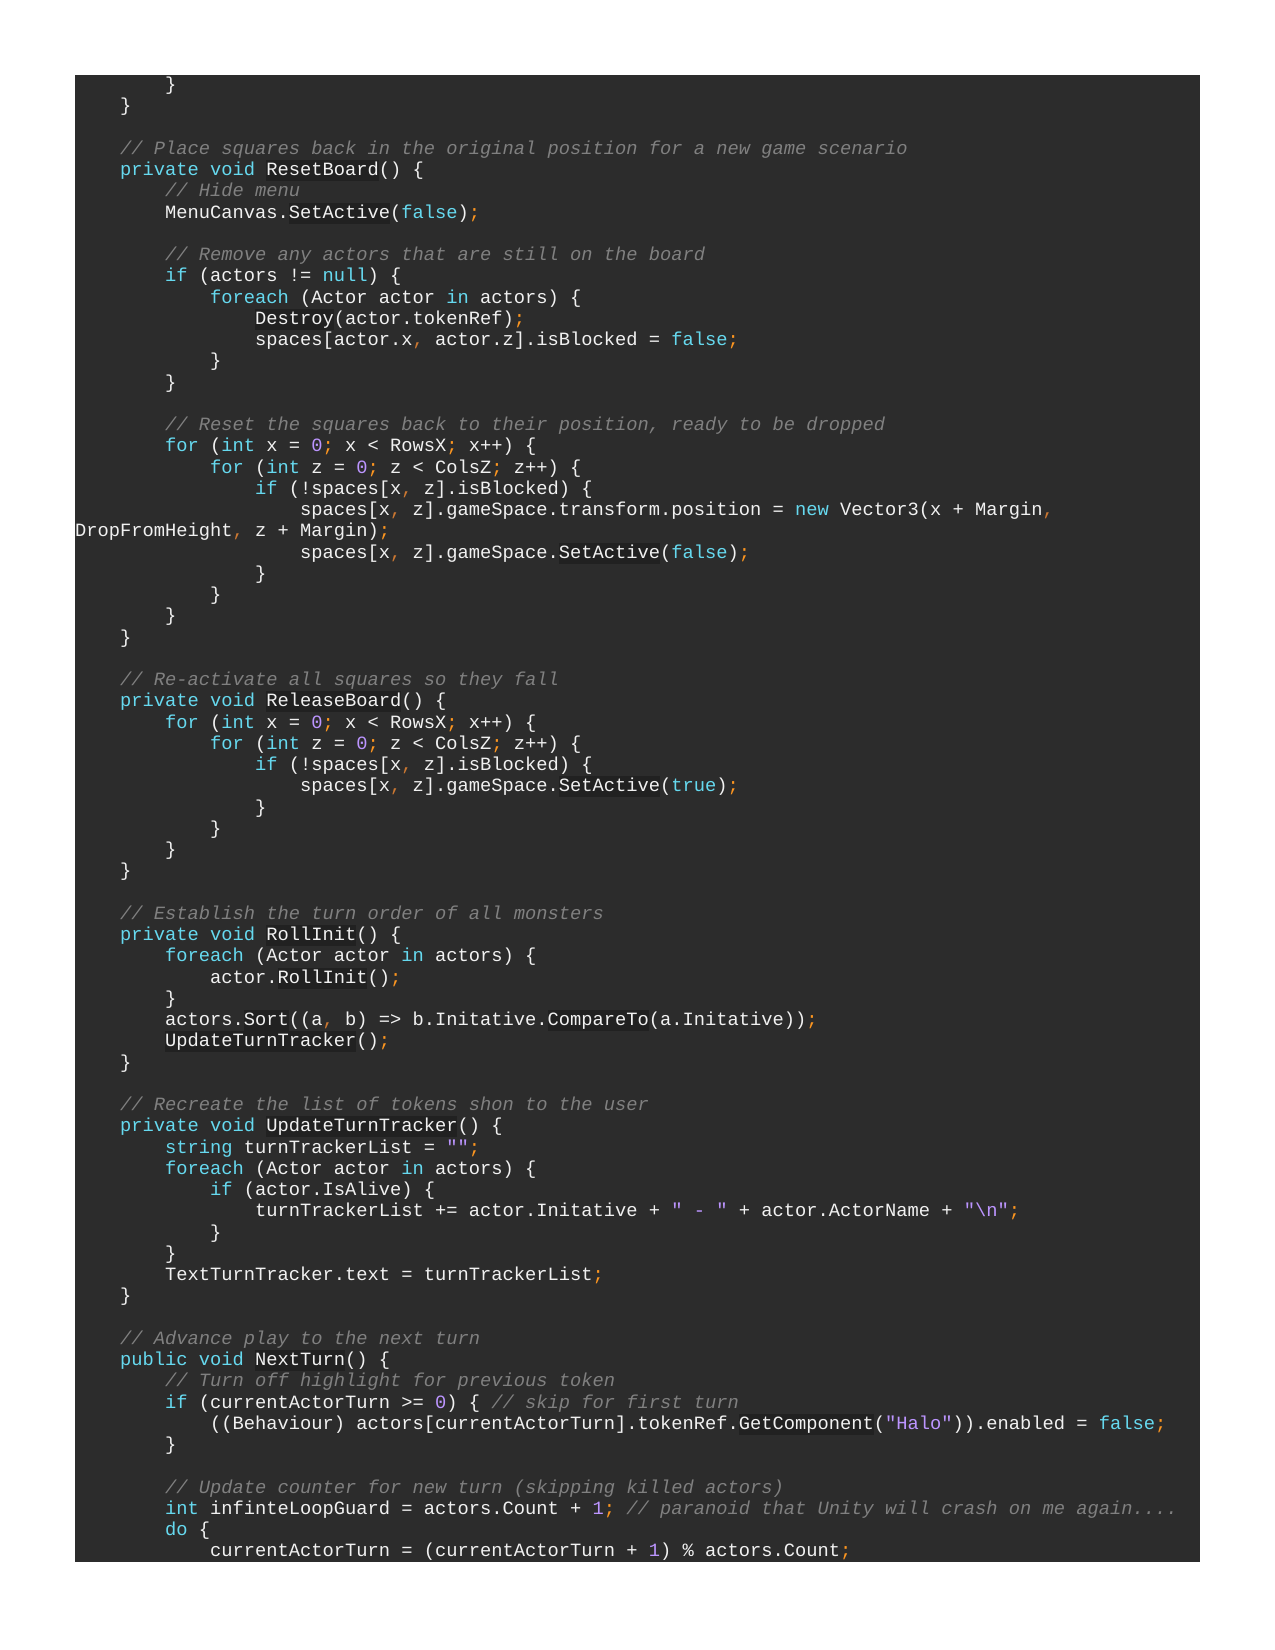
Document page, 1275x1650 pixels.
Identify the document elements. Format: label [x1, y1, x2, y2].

text [75, 75, 1200, 1562]
